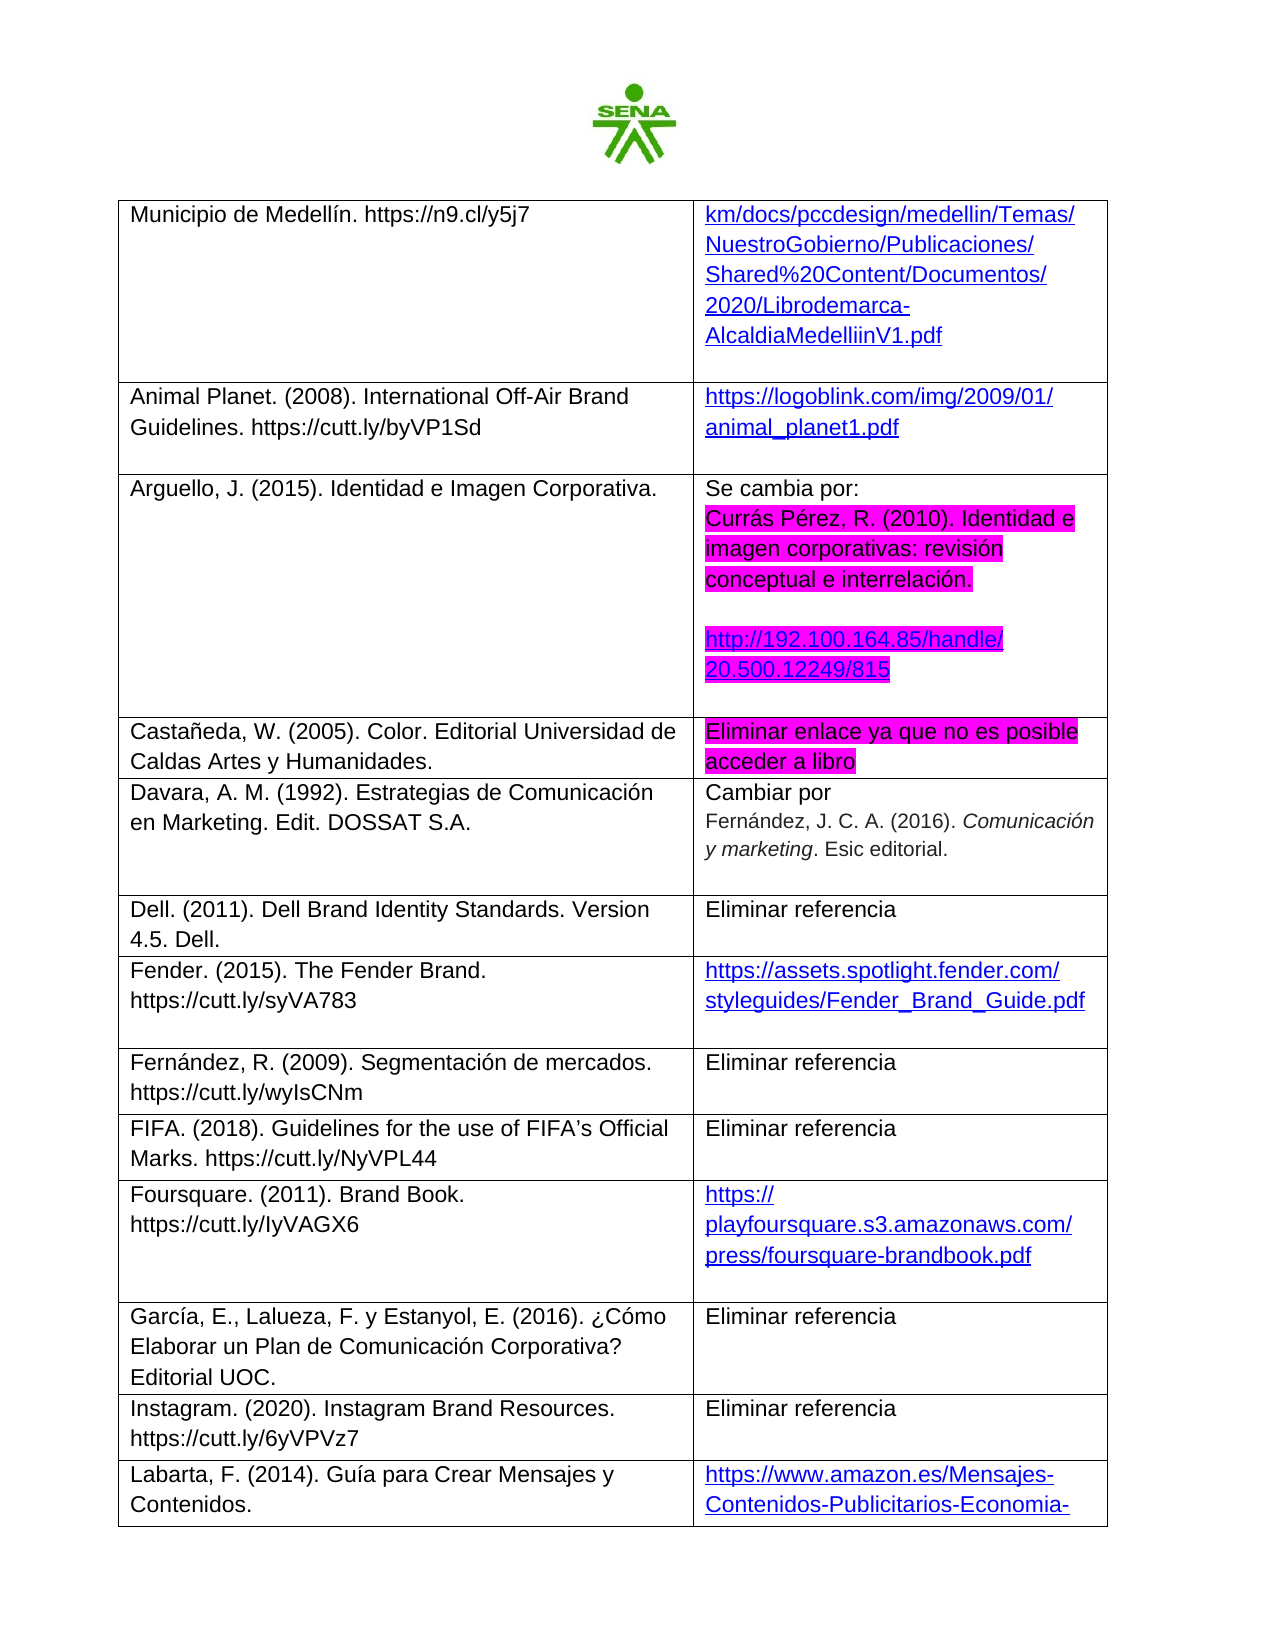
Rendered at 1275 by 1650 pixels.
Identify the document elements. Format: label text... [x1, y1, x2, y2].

table_cell Eliminar referencia [694, 896, 1107, 956]
picture [588, 75, 682, 174]
table_cell https://playfoursquare.s3.amazonaws.com/press/foursquare-brandbook.pdf [694, 1181, 1107, 1302]
table_cell Castañeda, W. (2005). Color. Editorial Universidad de Caldas Artes y Humanidades. [119, 718, 693, 778]
table_cell Se cambia por: Currás Pérez, R. (2010). Identidad e imagen corporativas: revisión conceptual e interrelación. http://192.100.164.85/handle/20.500.12249/815 [694, 475, 1107, 717]
table_cell Eliminar referencia [694, 1395, 1107, 1460]
table_cell https://www.amazon.es/Mensajes-Contenidos-Publicitarios-Economia-Empresa/dp/8416100098 [694, 1461, 1107, 1526]
table_cell García, E., Lalueza, F. y Estanyol, E. (2016). ¿Cómo Elaborar un Plan de Comunicación Corporativa? Editorial UOC. [119, 1303, 693, 1394]
table_cell Animal Planet. (2008). International Off-Air Brand Guidelines. https://cutt.ly/byVP1Sd [119, 383, 693, 474]
table_cell Eliminar referencia [694, 1049, 1107, 1114]
table_cell Alcaldía de Medellín. (2020). Libro de Marca Municipio de Medellín. https://n9.cl/y5j7 [119, 201, 693, 382]
table_cell Eliminar referencia [694, 1115, 1107, 1180]
table_cell https://logoblink.com/img/2009/01/animal_planet1.pdf [694, 383, 1107, 474]
table_cell Fernández, R. (2009). Segmentación de mercados. https://cutt.ly/wyIsCNm [119, 1049, 693, 1114]
table_cell Cambiar por Fernández, J. C. A. (2016). Comunicación y marketing. Esic editorial. [694, 779, 1107, 894]
table_cell Fender. (2015). The Fender Brand. https://cutt.ly/syVA783 [119, 957, 693, 1048]
table_cell https://assets.spotlight.fender.com/styleguides/Fender_Brand_Guide.pdf [694, 957, 1107, 1048]
table_cell Foursquare. (2011). Brand Book. https://cutt.ly/IyVAGX6 [119, 1181, 693, 1302]
table_cell Dell. (2011). Dell Brand Identity Standards. Version 4.5. Dell. [119, 896, 693, 956]
table_cell Eliminar enlace ya que no es posible acceder a libro [694, 718, 1107, 778]
table_cell FIFA. (2018). Guidelines for the use of FIFA’s Official Marks. https://cutt.ly/NyVPL44 [119, 1115, 693, 1180]
table_cell Instagram. (2020). Instagram Brand Resources. https://cutt.ly/6yVPVz7 [119, 1395, 693, 1460]
table_cell Davara, A. M. (1992). Estrategias de Comunicación en Marketing. Edit. DOSSAT S.A. [119, 779, 693, 894]
table_cell Eliminar referencia [694, 1303, 1107, 1394]
table_cell Labarta, F. (2014). Guía para Crear Mensajes y Contenidos. [119, 1461, 693, 1526]
table_cell Arguello, J. (2015). Identidad e Imagen Corporativa. [119, 475, 693, 717]
